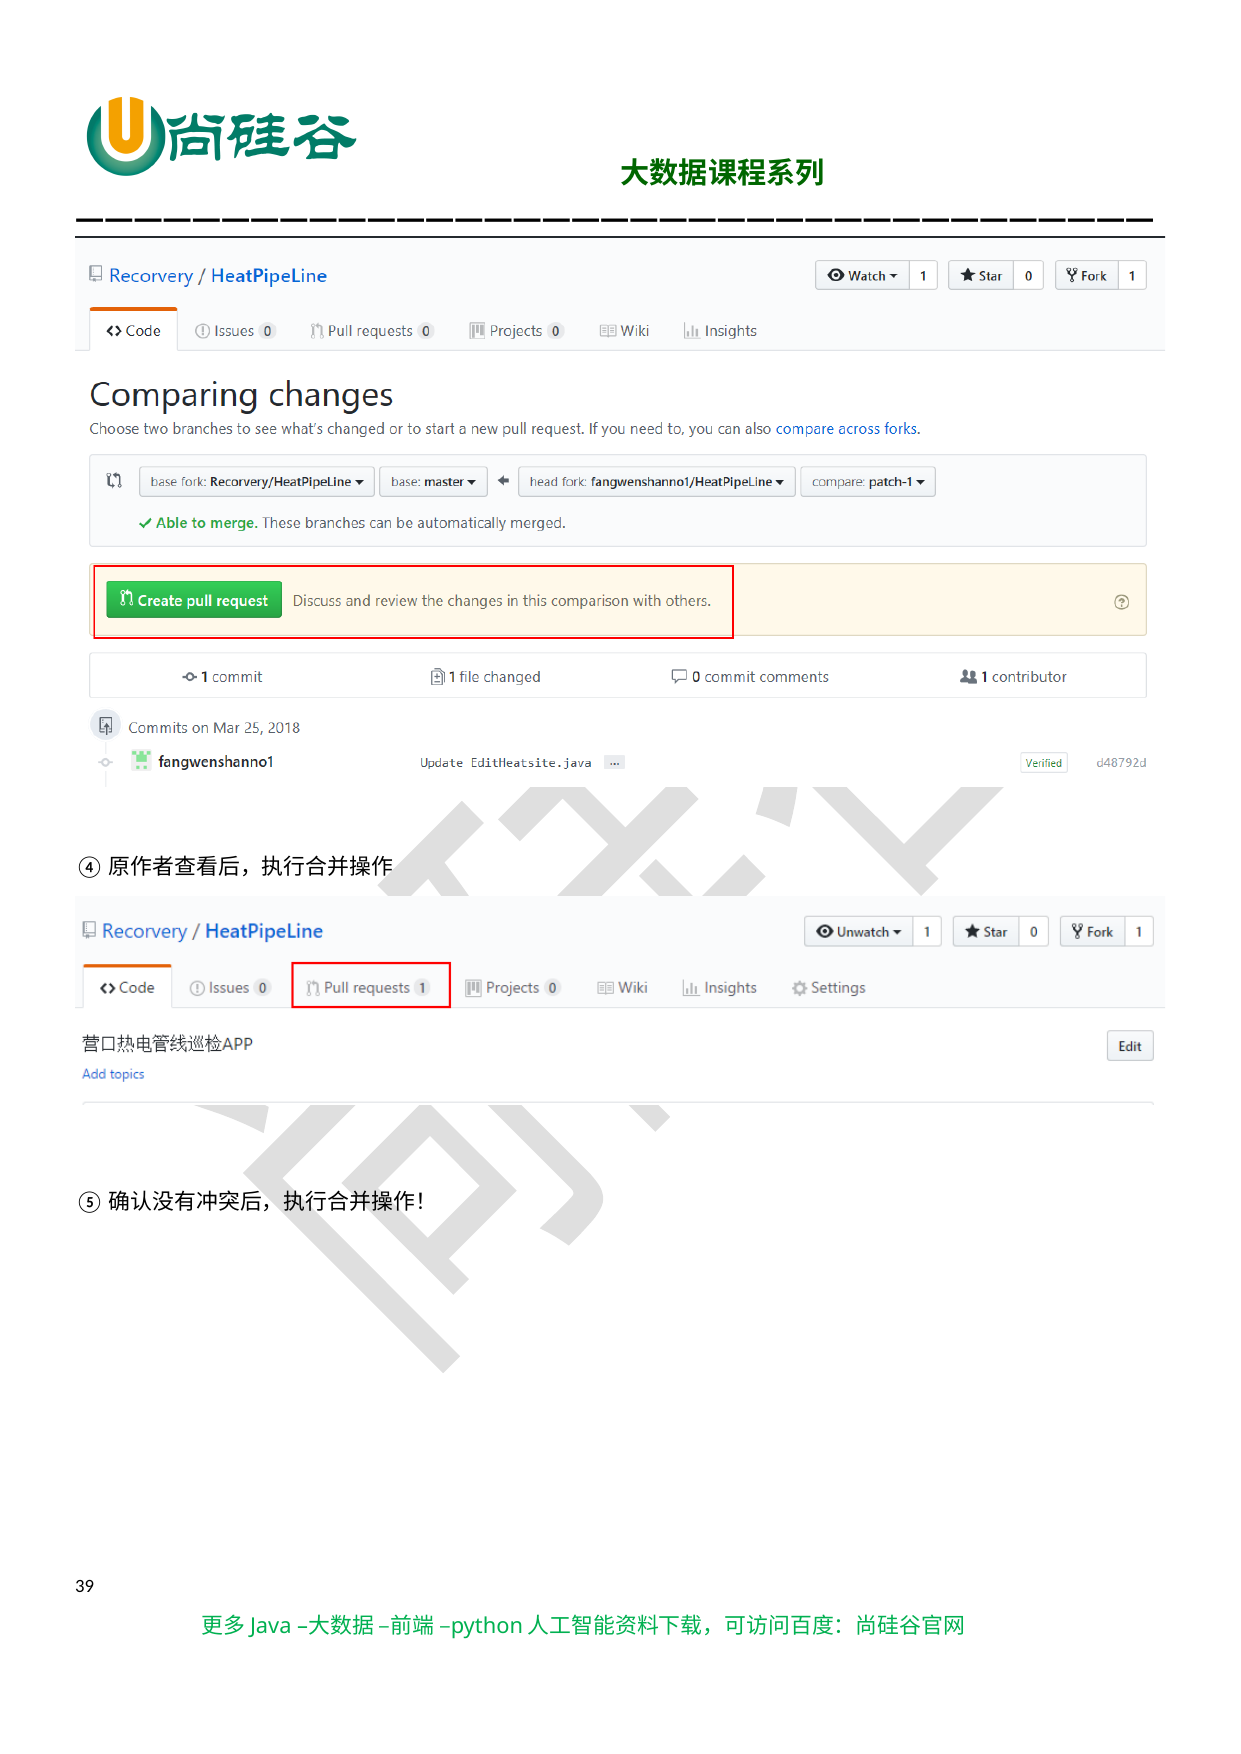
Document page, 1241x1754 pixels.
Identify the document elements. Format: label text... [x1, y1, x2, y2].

picture [75, 896, 1166, 1105]
picture [75, 88, 363, 184]
text ④原作者查看后，执行合并操作 [75, 848, 1165, 881]
text ⑤确认没有冲突后，执行合并操作！ [75, 1183, 1165, 1216]
picture [75, 236, 1166, 787]
